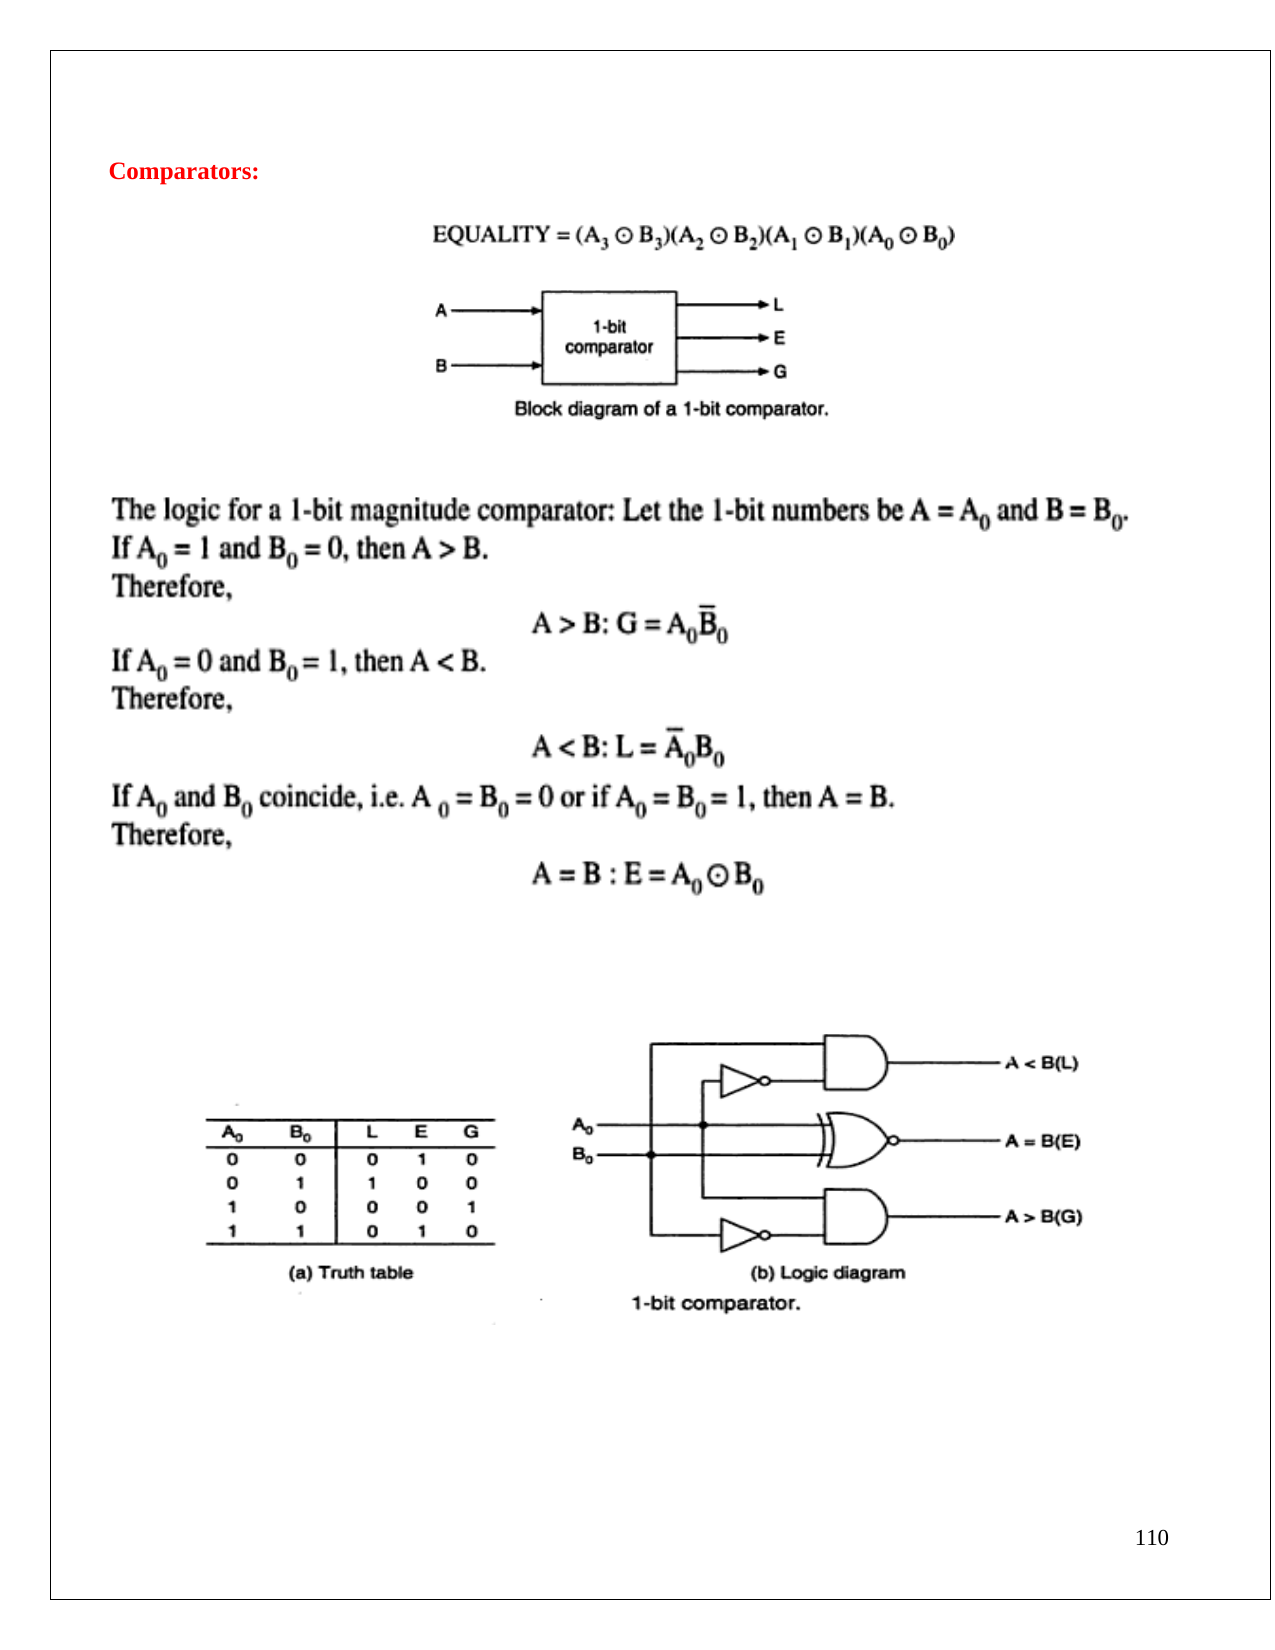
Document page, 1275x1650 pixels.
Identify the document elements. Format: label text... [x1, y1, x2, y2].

picture [111, 497, 1130, 898]
picture [205, 1034, 1084, 1325]
picture [435, 290, 829, 421]
picture [432, 224, 955, 252]
text Comparators: [108, 156, 1270, 185]
